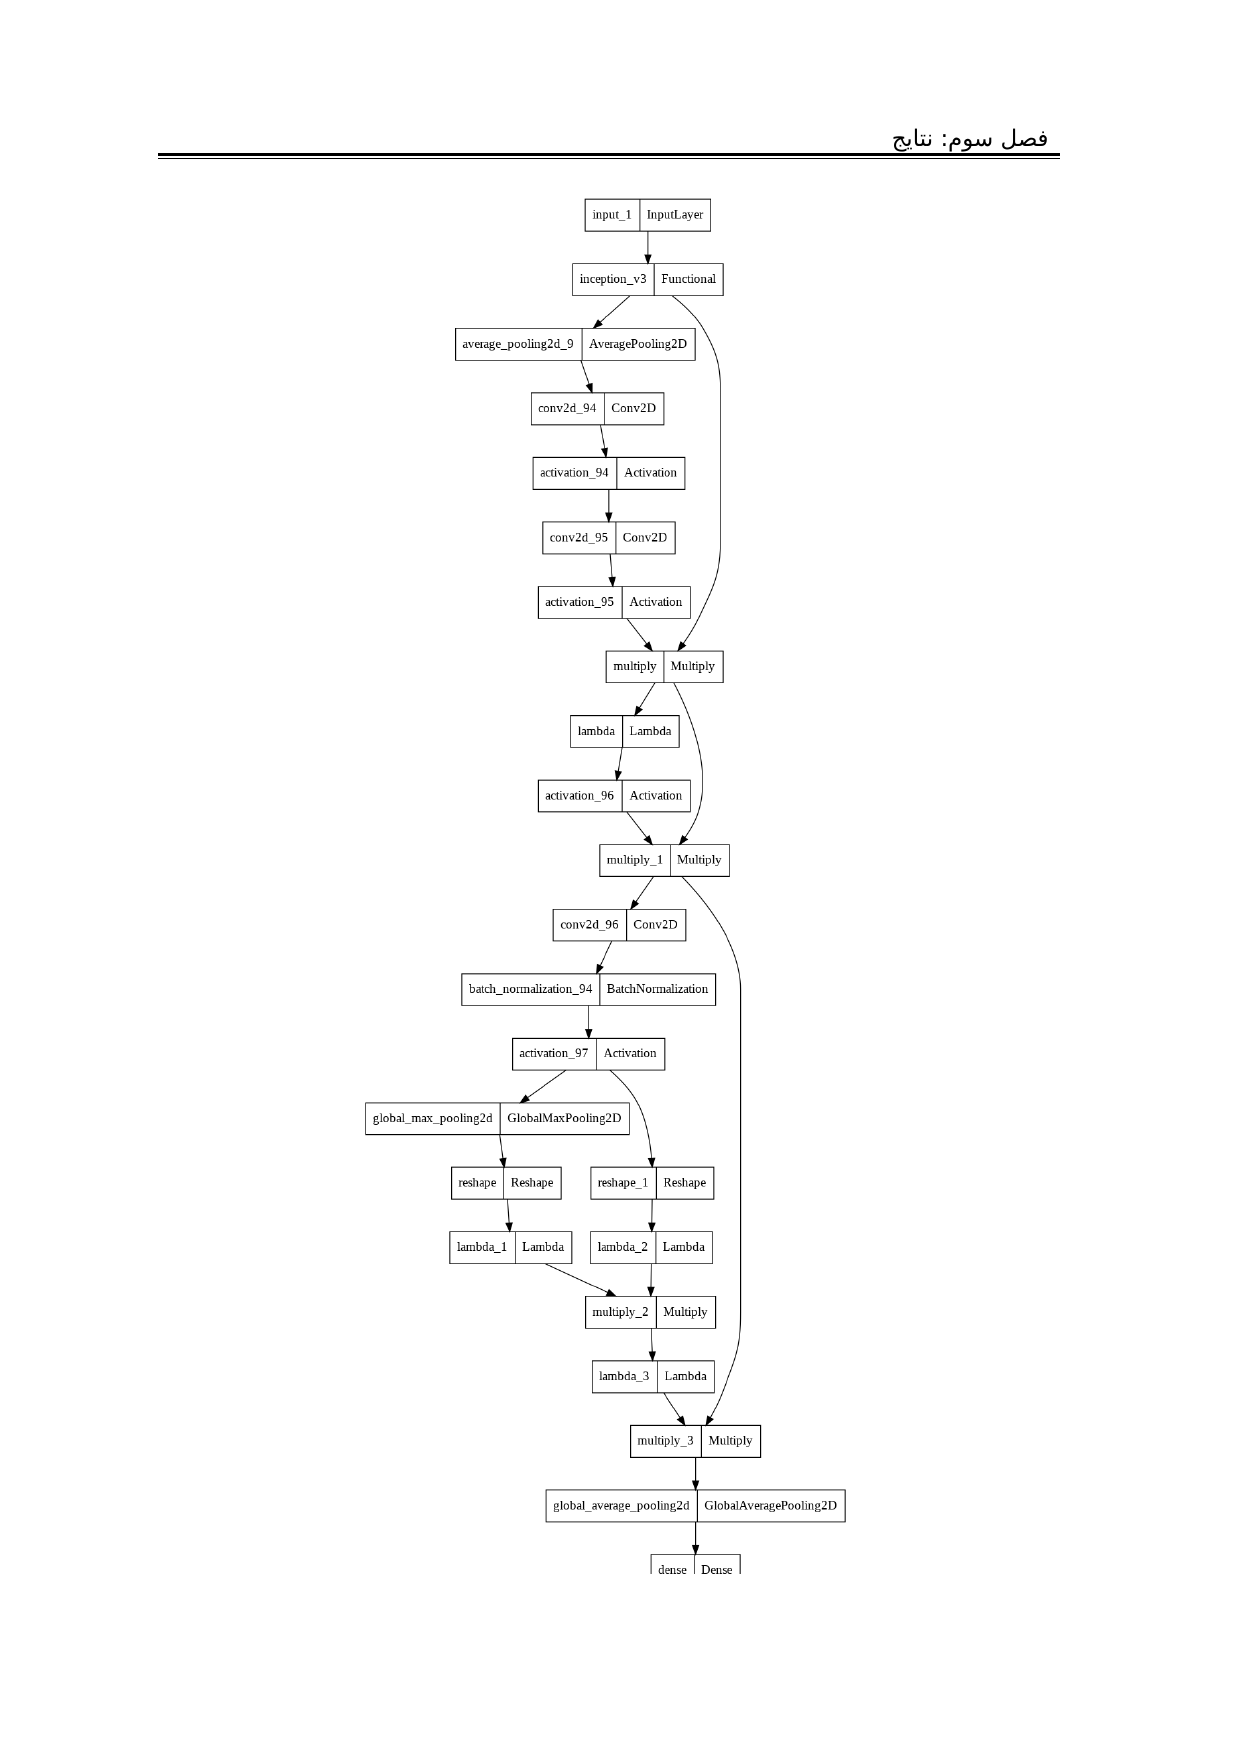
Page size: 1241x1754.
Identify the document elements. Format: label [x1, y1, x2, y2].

picture [362, 195, 848, 1574]
